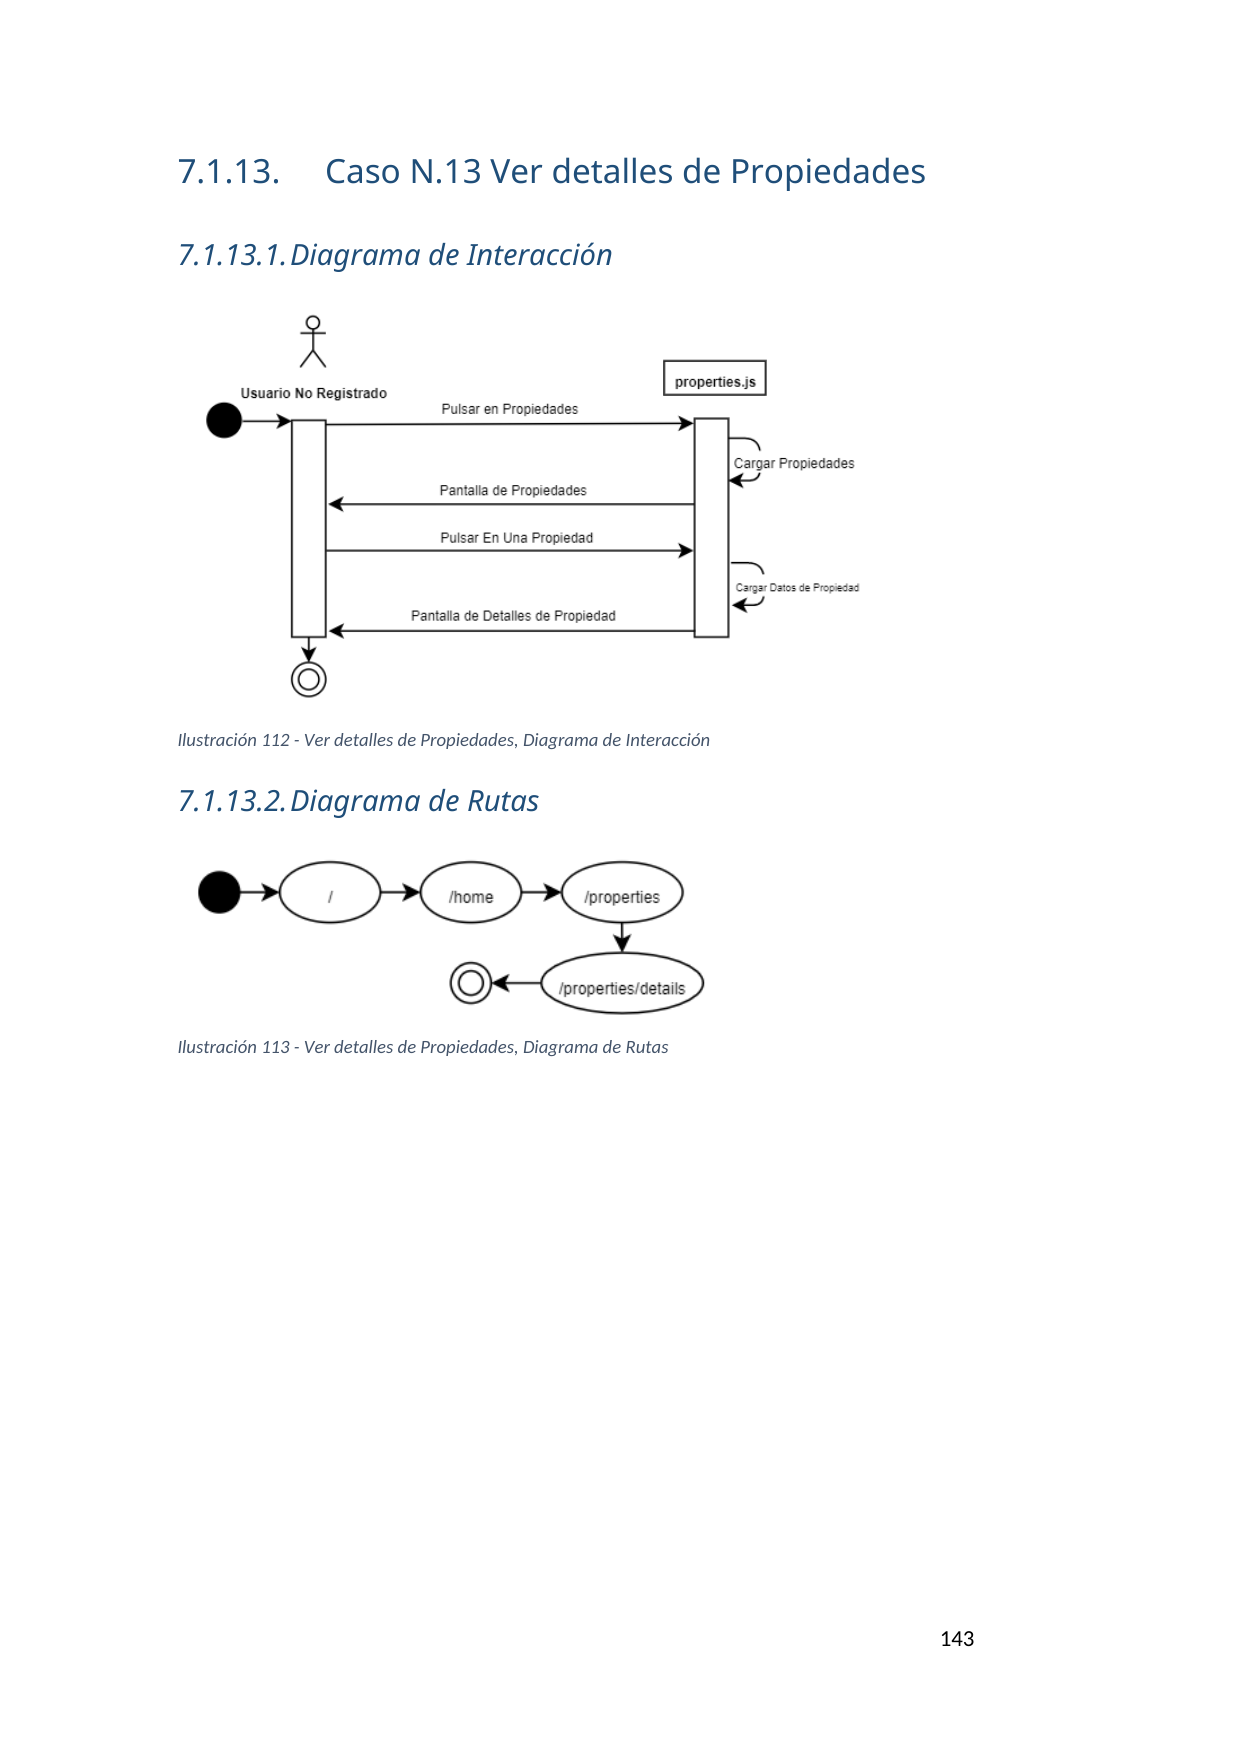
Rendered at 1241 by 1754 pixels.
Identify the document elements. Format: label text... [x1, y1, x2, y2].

subtitle Diagrama de Interacción [177, 234, 974, 274]
subtitle Diagrama de Rutas [177, 781, 974, 820]
picture [177, 302, 873, 710]
picture [177, 848, 710, 1016]
subtitle Caso N.13 Ver detalles de Propiedades [177, 148, 974, 193]
